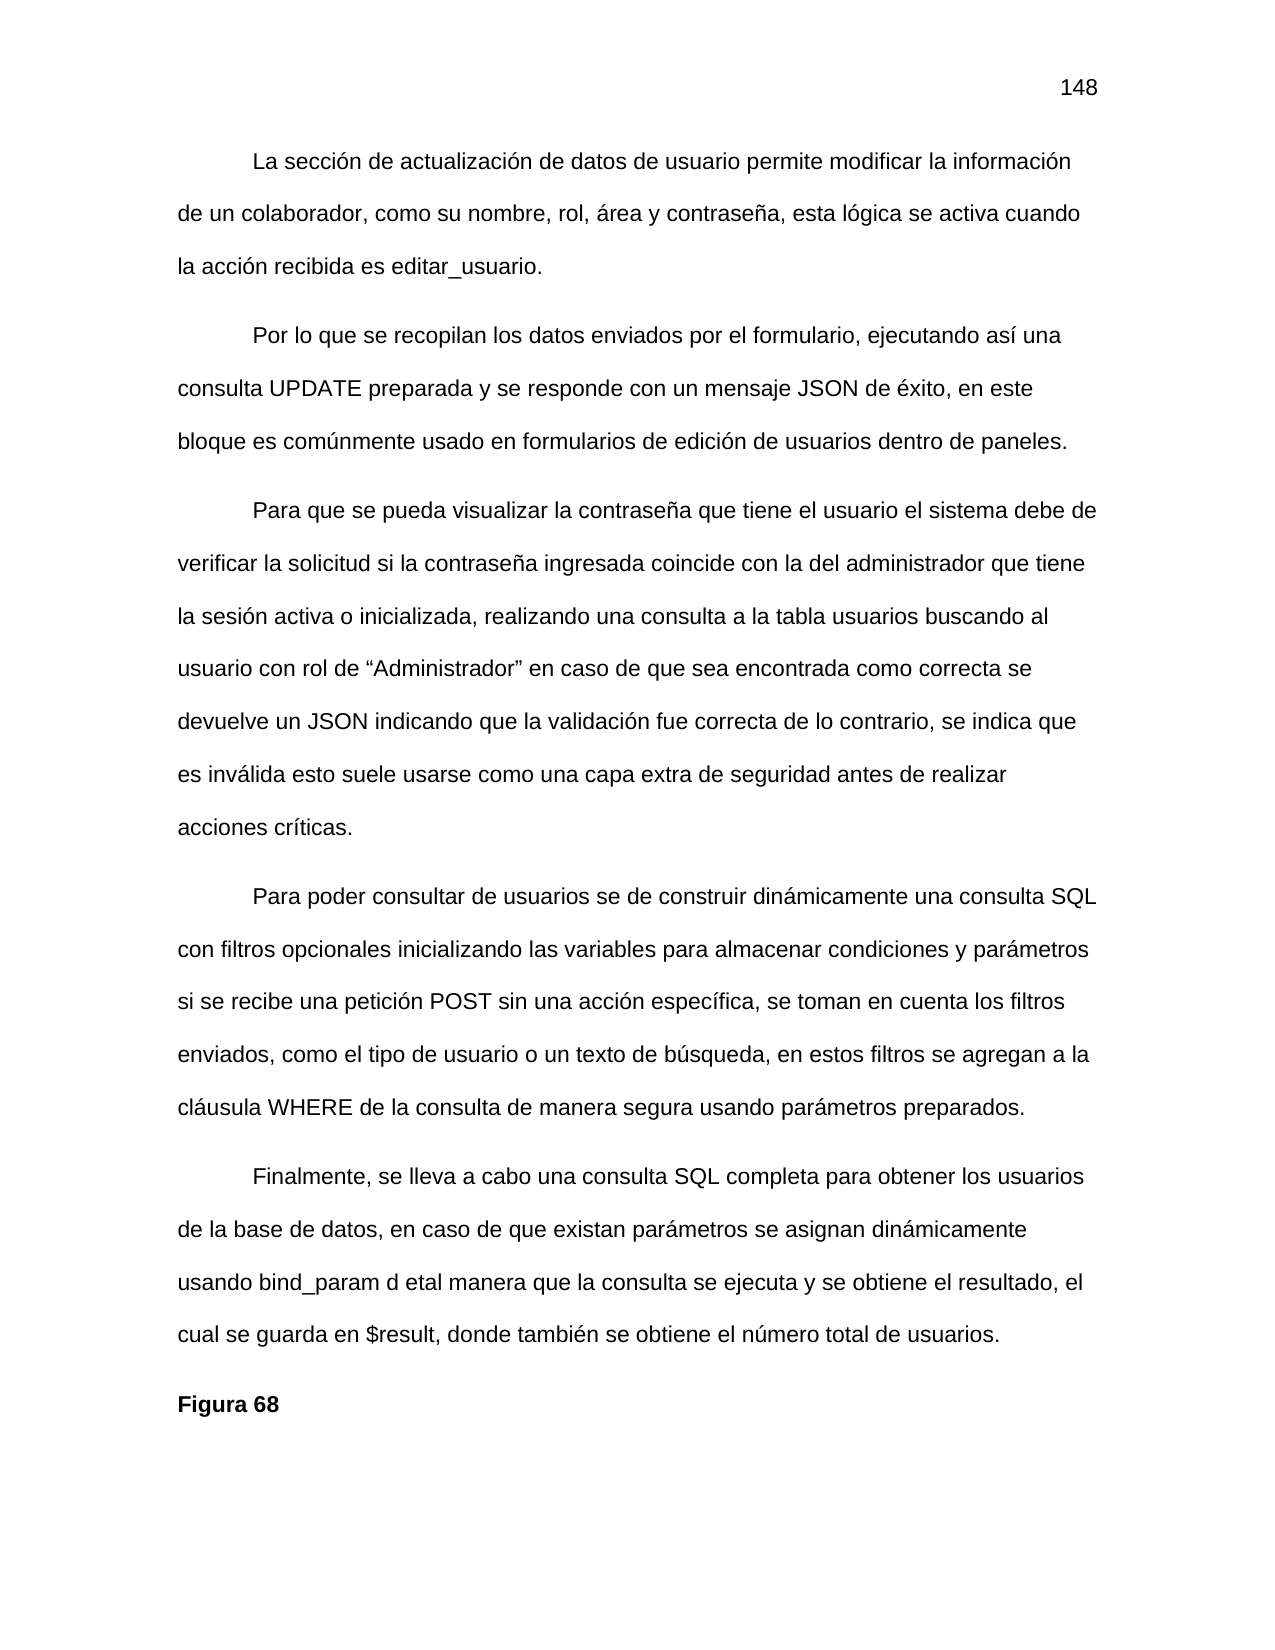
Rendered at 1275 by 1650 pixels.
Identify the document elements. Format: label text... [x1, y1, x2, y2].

text Finalmente, se lleva a cabo una consulta SQL completa para obtener los usuarios de la base de datos, en caso de que existan parámetros se asignan dinámicamente usando bind_param d etal manera que la consulta se ejecuta y se obtiene el resultado, el cual se guarda en $result, donde también se obtiene el número total de usuarios. [177, 1163, 1098, 1348]
title Figura 68 [177, 1391, 1098, 1417]
text Para poder consultar de usuarios se de construir dinámicamente una consulta SQL con filtros opcionales inicializando las variables para almacenar condiciones y parámetros si se recibe una petición POST sin una acción específica, se toman en cuenta los filtros enviados, como el tipo de usuario o un texto de búsqueda, en estos filtros se agregan a la cláusula WHERE de la consulta de manera segura usando parámetros preparados. [177, 883, 1098, 1120]
text La sección de actualización de datos de usuario permite modificar la información de un colaborador, como su nombre, rol, área y contraseña, esta lógica se activa cuando la acción recibida es editar_usuario. [177, 148, 1098, 279]
text Para que se pueda visualizar la contraseña que tiene el usuario el sistema debe de verificar la solicitud si la contraseña ingresada coincide con la del administrador que tiene la sesión activa o inicializada, realizando una consulta a la tabla usuarios buscando al usuario con rol de “Administrador” en caso de que sea encontrada como correcta se devuelve un JSON indicando que la validación fue correcta de lo contrario, se indica que es inválida esto suele usarse como una capa extra de seguridad antes de realizar acciones críticas. [177, 497, 1098, 840]
text Por lo que se recopilan los datos enviados por el formulario, ejecutando así una consulta UPDATE preparada y se responde con un mensaje JSON de éxito, en este bloque es comúnmente usado en formularios de edición de usuarios dentro de paneles. [177, 322, 1098, 454]
